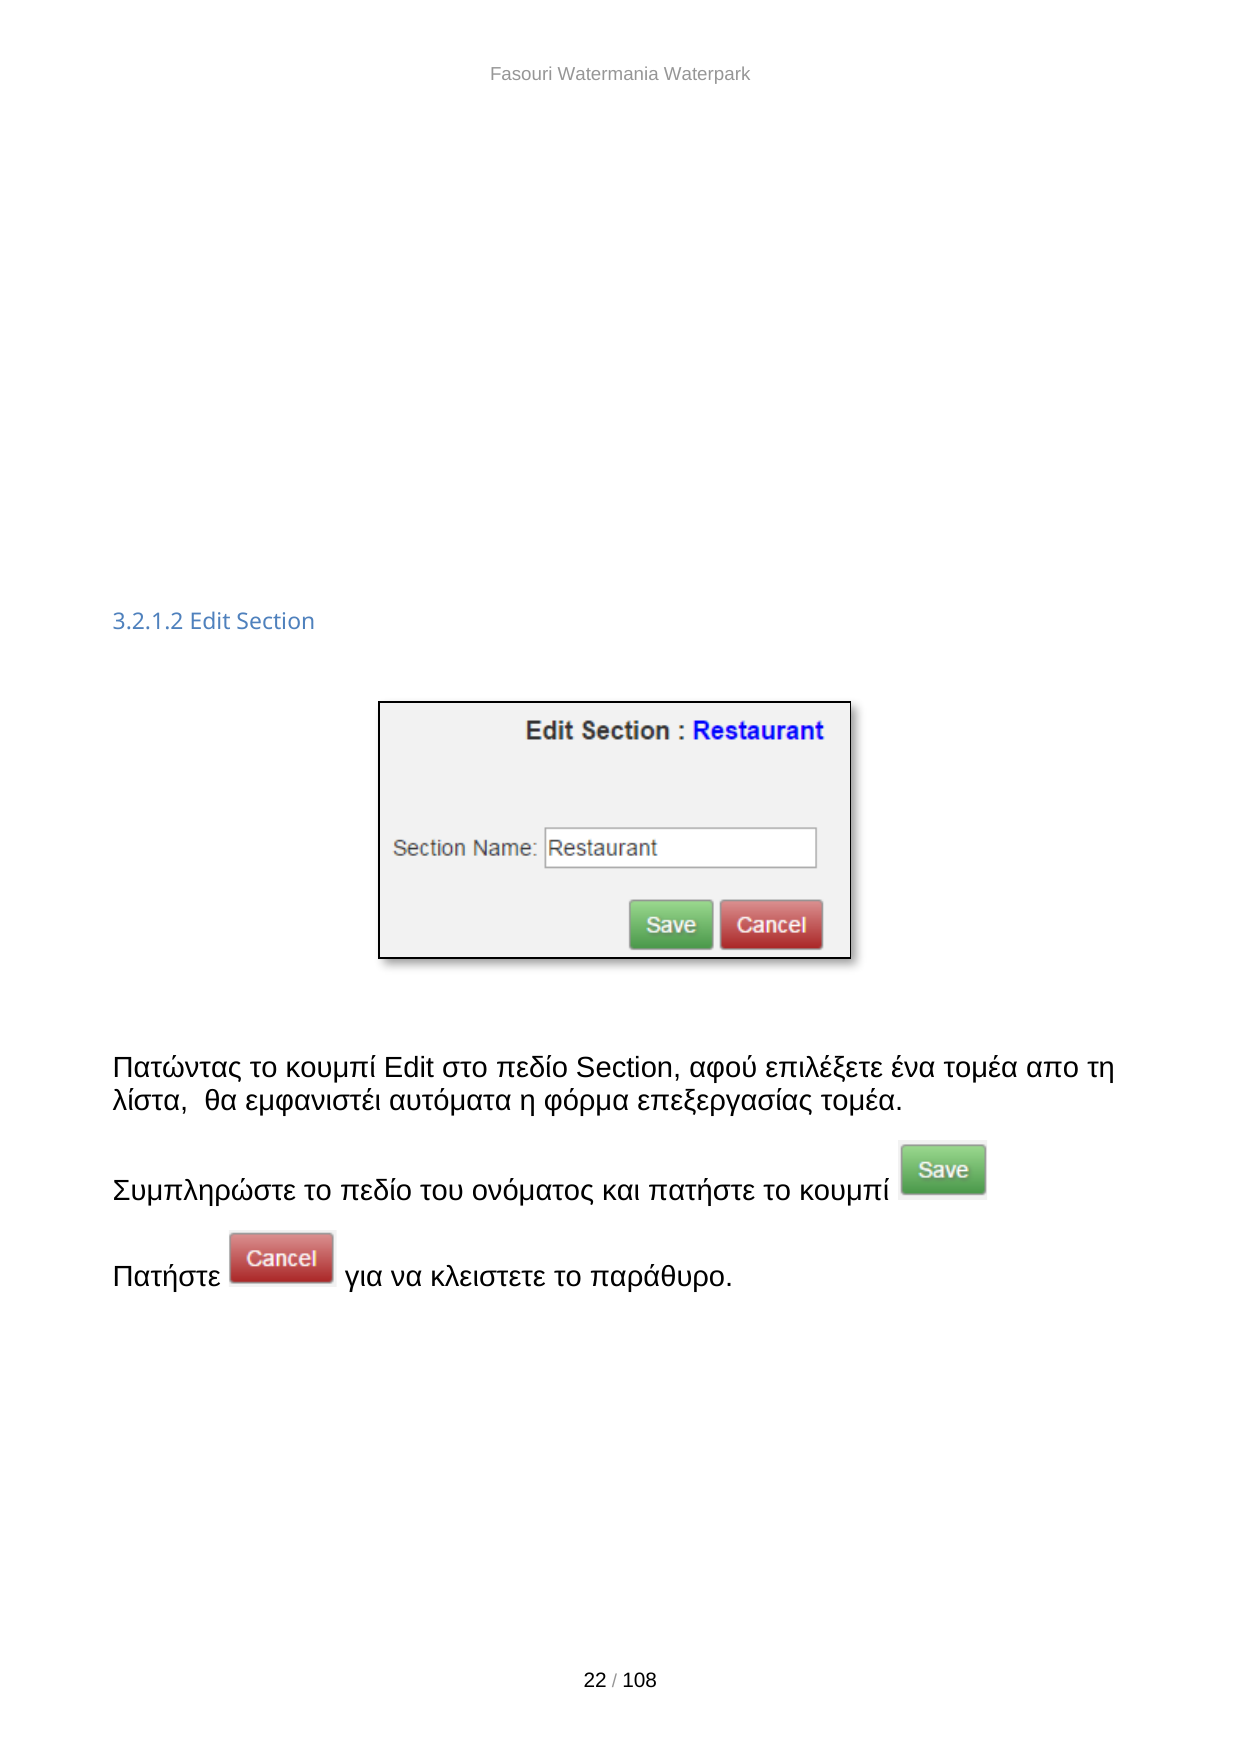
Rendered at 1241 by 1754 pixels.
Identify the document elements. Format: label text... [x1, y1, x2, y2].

text Πατώντας το κουμπί Edit στο πεδίο Section, αφού επιλέξετε ένα τομέα απο τη λίστα, θα εμφανιστέι αυτόματα η φόρμα επεξεργασίας τομέα. [112, 1049, 1128, 1117]
picture [380, 703, 850, 957]
picture [898, 1140, 988, 1200]
picture [228, 1230, 337, 1287]
text 3.2.1.2 Edit Section [110, 603, 1130, 636]
text Πατήστε για να κλειστετε το παράθυρο. [112, 1230, 1128, 1292]
text Συμπληρώστε το πεδίο του ονόματος και πατήστε το κουμπί [112, 1141, 1128, 1206]
